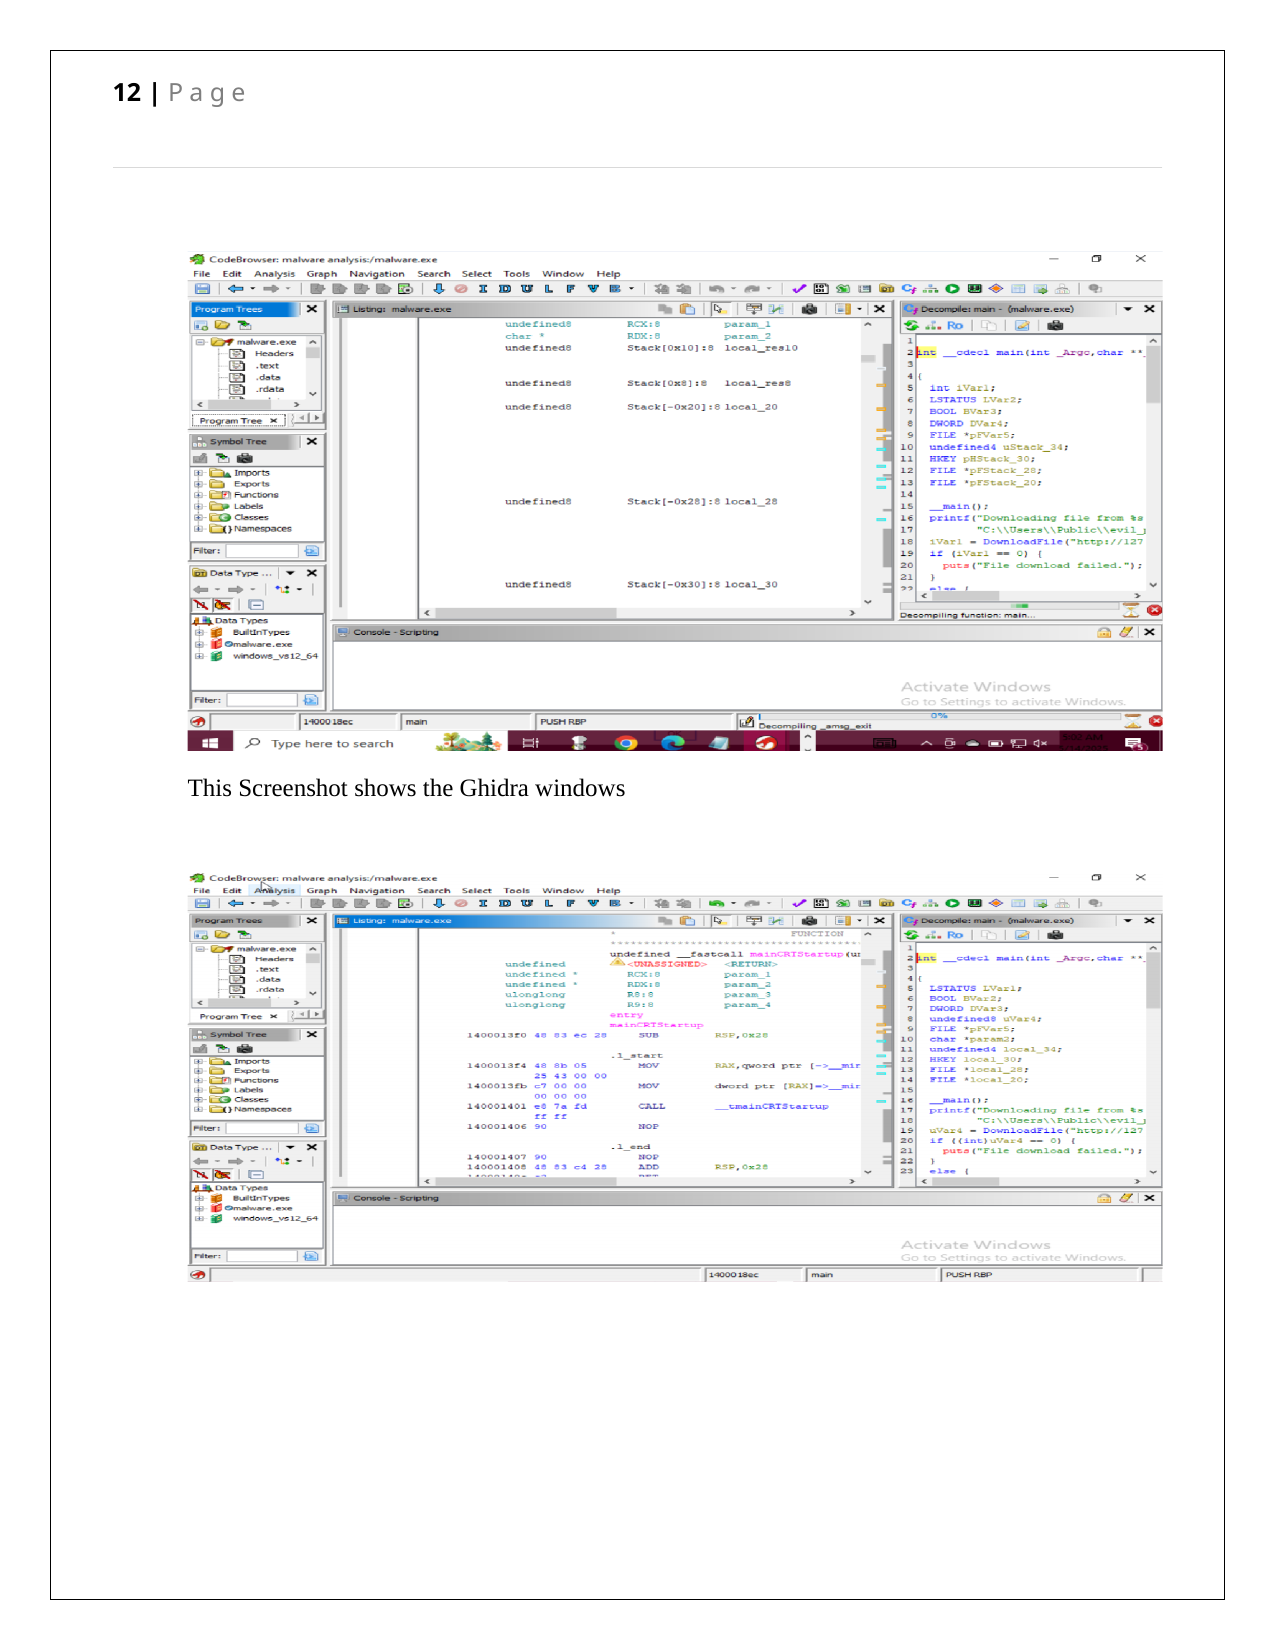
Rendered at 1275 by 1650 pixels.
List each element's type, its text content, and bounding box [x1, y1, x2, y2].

picture [187, 872, 1163, 1282]
picture [187, 251, 1163, 751]
text This Screenshot shows the Ghidra windows [187, 773, 1162, 801]
